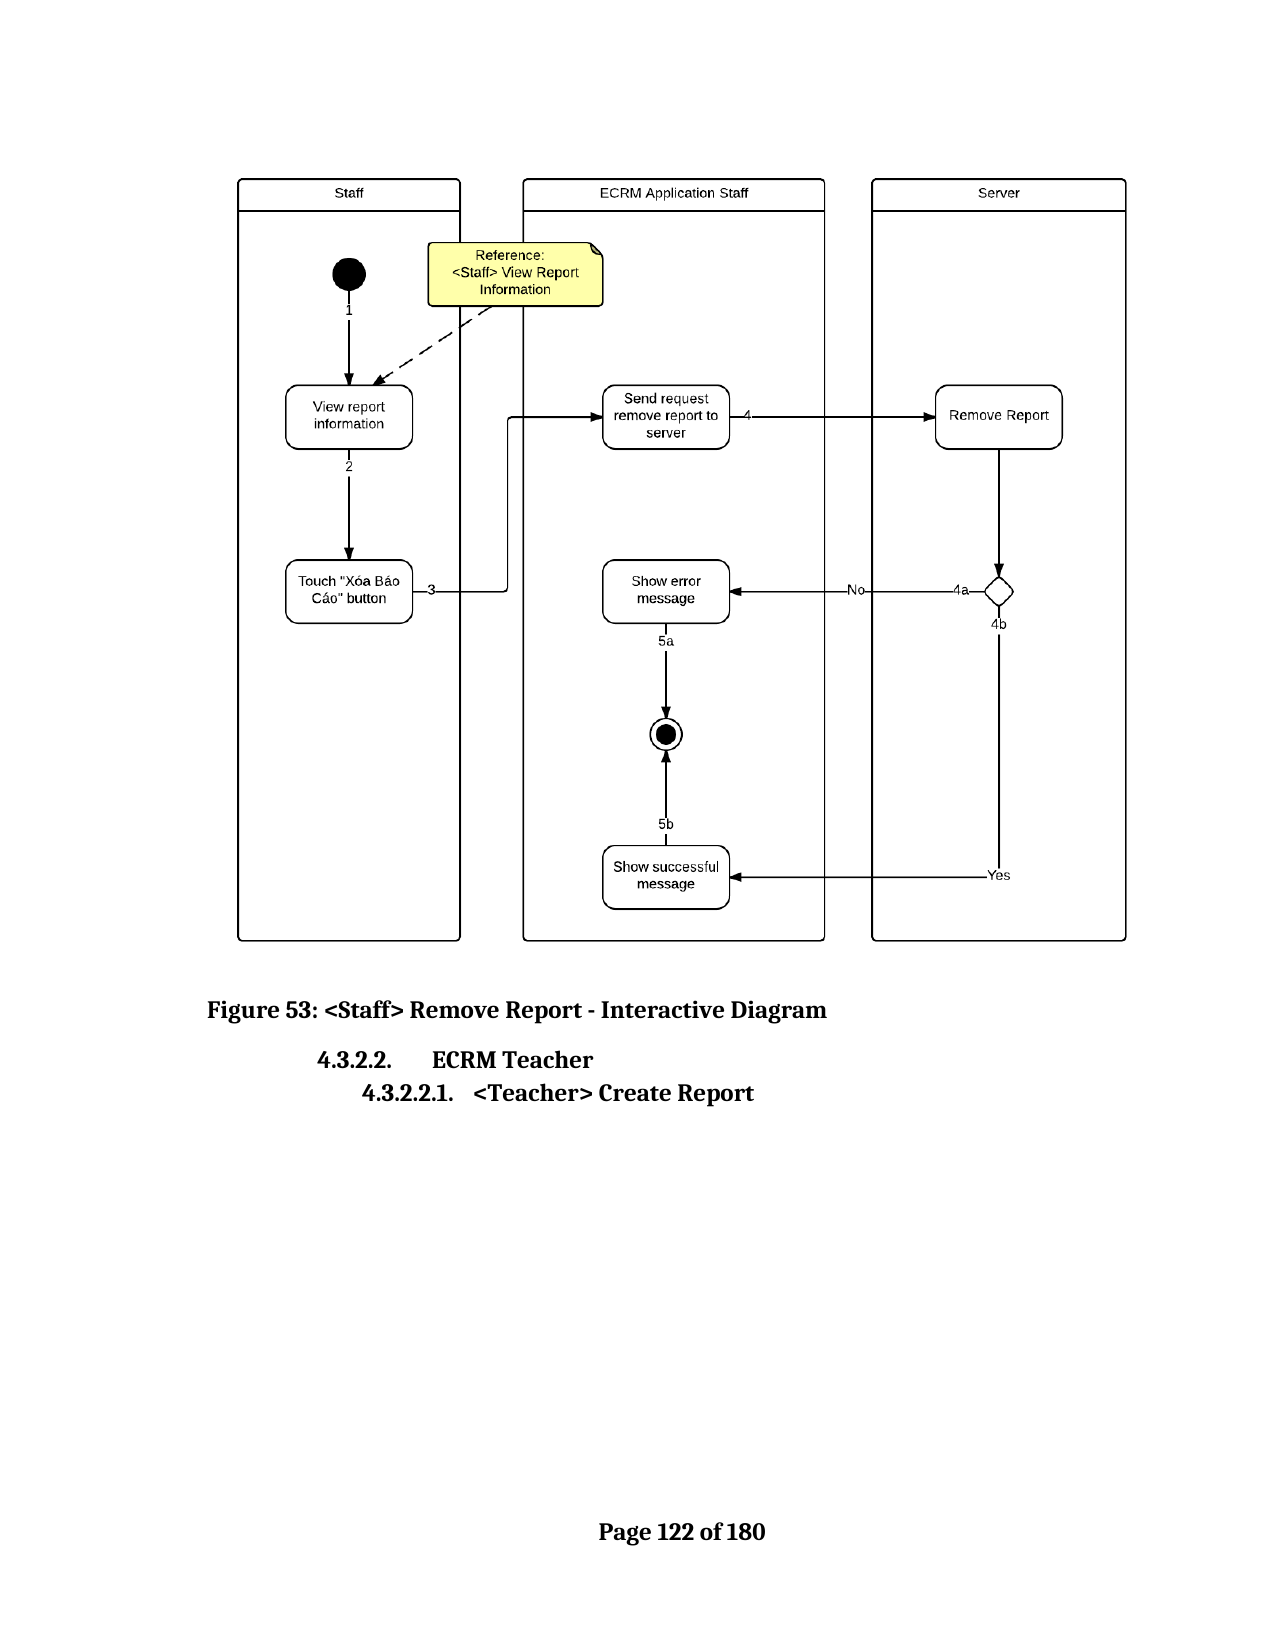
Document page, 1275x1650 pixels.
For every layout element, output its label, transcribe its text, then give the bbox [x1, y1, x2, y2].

list ECRM Teacher [317, 1046, 1157, 1074]
list <Teacher> Create Report [454, 1079, 1157, 1108]
picture [206, 147, 1157, 972]
